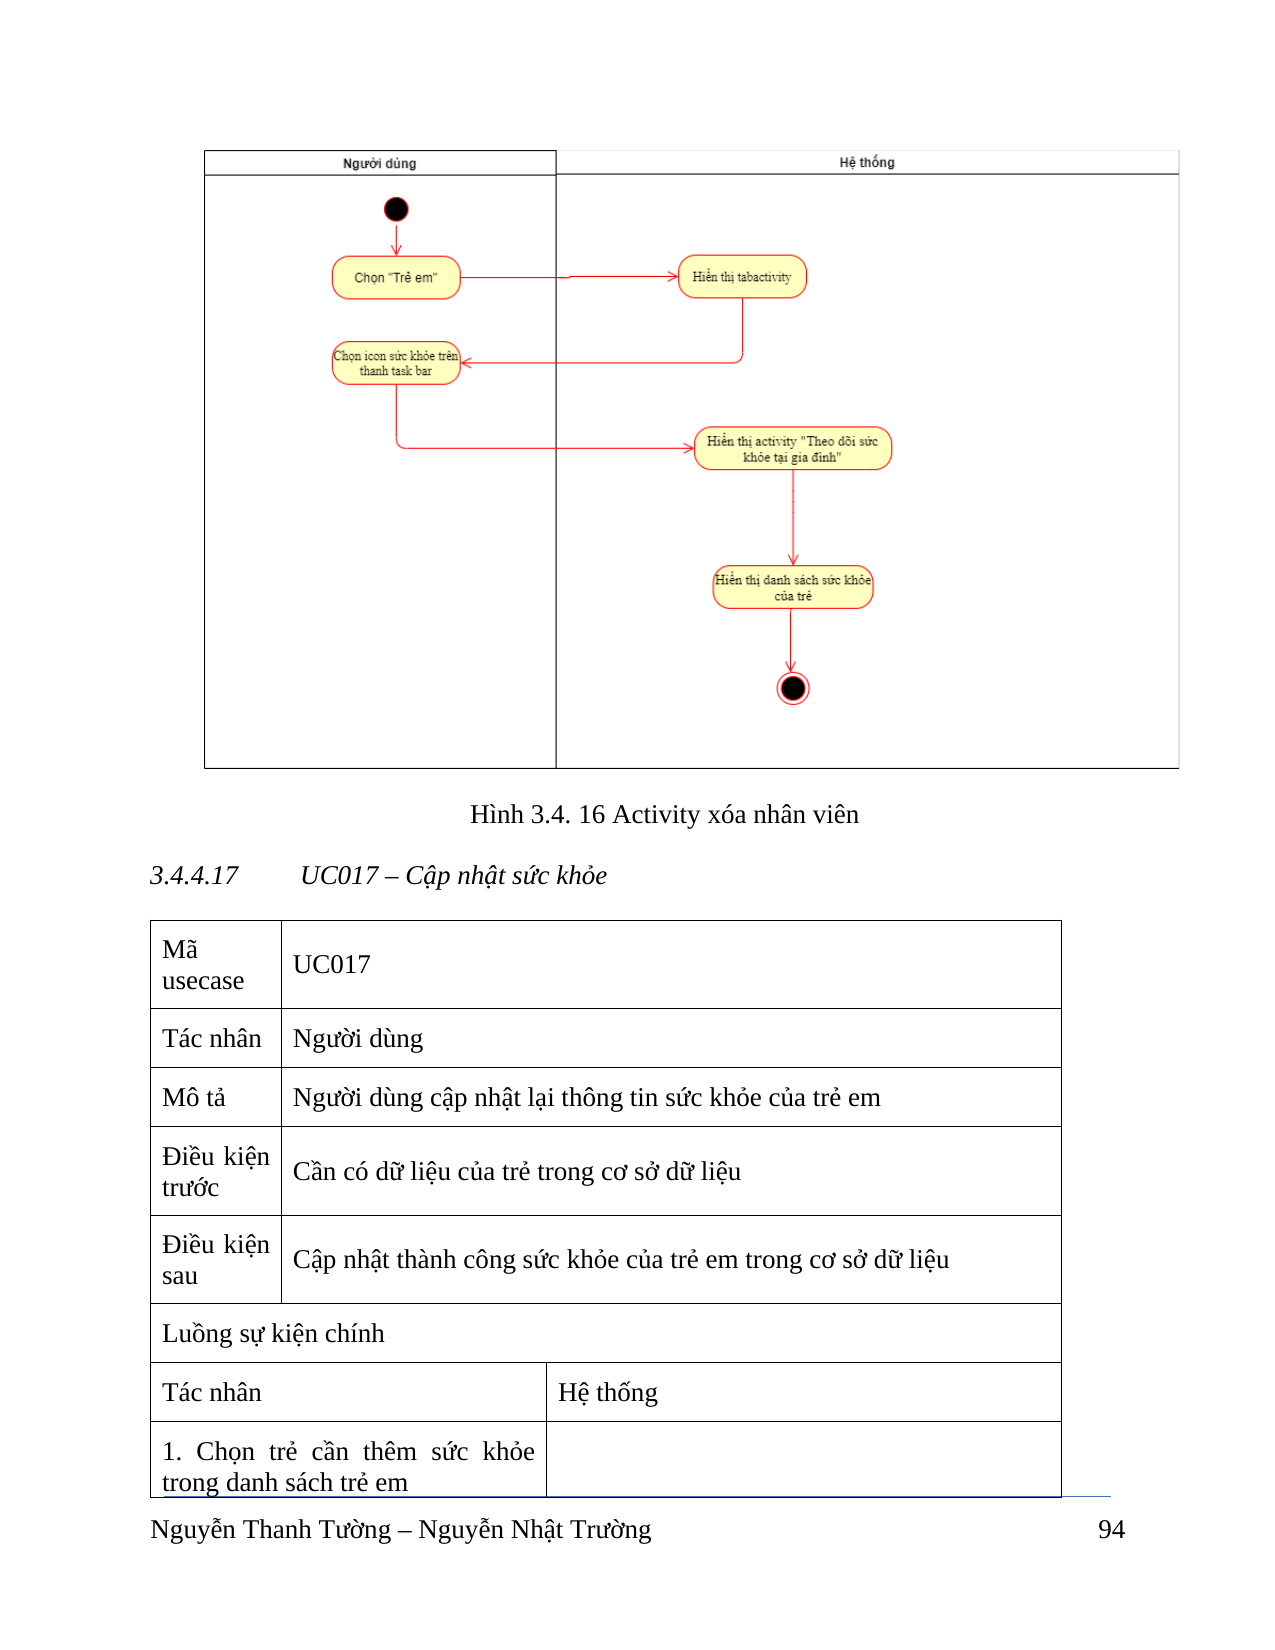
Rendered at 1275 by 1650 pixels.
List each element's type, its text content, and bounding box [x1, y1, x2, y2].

table_cell Người dùng [282, 1009, 1061, 1067]
table_cell Người dùng cập nhật lại thông tin sức khỏe của trẻ em [282, 1068, 1061, 1126]
table_cell Luồng sự kiện chính [151, 1304, 1061, 1362]
table_cell Điều kiện trước [151, 1127, 281, 1214]
table_cell Điều kiện sau [151, 1216, 281, 1303]
table_header UC017 [282, 921, 1061, 1008]
table_cell Tác nhân [151, 1363, 546, 1421]
table_cell Tác nhân [151, 1009, 281, 1067]
table_cell Cập nhật thành công sức khỏe của trẻ em trong cơ sở dữ liệu [282, 1216, 1061, 1303]
table_cell 1. Chọn trẻ cần thêm sức khỏe trong danh sách trẻ em [151, 1422, 546, 1497]
subtitle UC017 – Cập nhật sức khỏe [150, 859, 1125, 890]
table_cell [547, 1422, 1061, 1497]
table_cell Hệ thống [547, 1363, 1061, 1421]
table_cell Cần có dữ liệu của trẻ trong cơ sở dữ liệu [282, 1127, 1061, 1214]
picture [204, 150, 1180, 769]
table_header Mã usecase [151, 921, 281, 1008]
table_cell Mô tả [151, 1068, 281, 1126]
